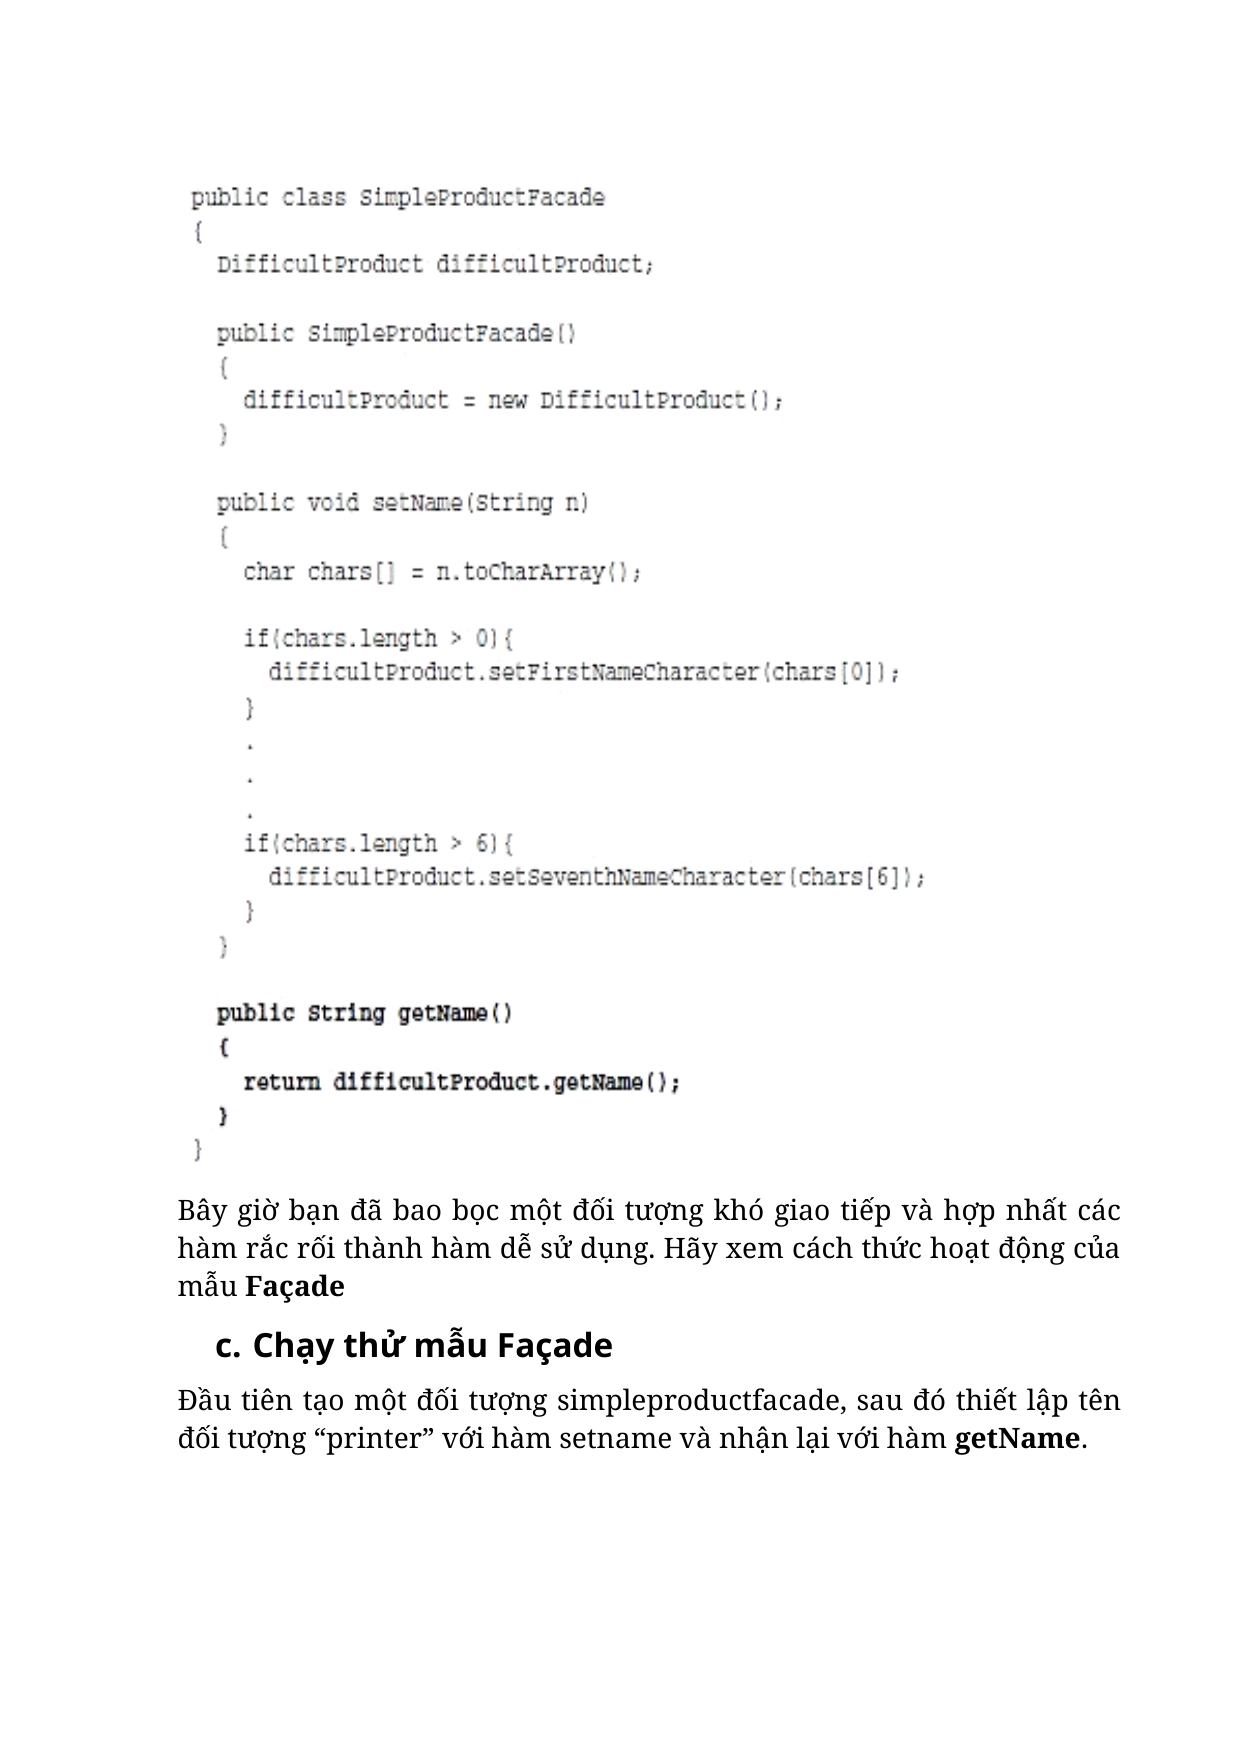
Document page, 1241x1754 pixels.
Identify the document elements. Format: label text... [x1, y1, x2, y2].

text Đầu tiên tạo một đối tượng simpleproductfacade, sau đó thiết lập tên đối tượng “printer” với hàm setname và nhận lại với hàm getName. [177, 1380, 1122, 1457]
picture [177, 177, 1047, 1173]
subtitle Chạy thử mẫu Façade [215, 1322, 1122, 1367]
text Bây giờ bạn đã bao bọc một đối tượng khó giao tiếp và hợp nhất các hàm rắc rối thành hàm dễ sử dụng. Hãy xem cách thức hoạt động của mẫu Façade [177, 1190, 1122, 1305]
